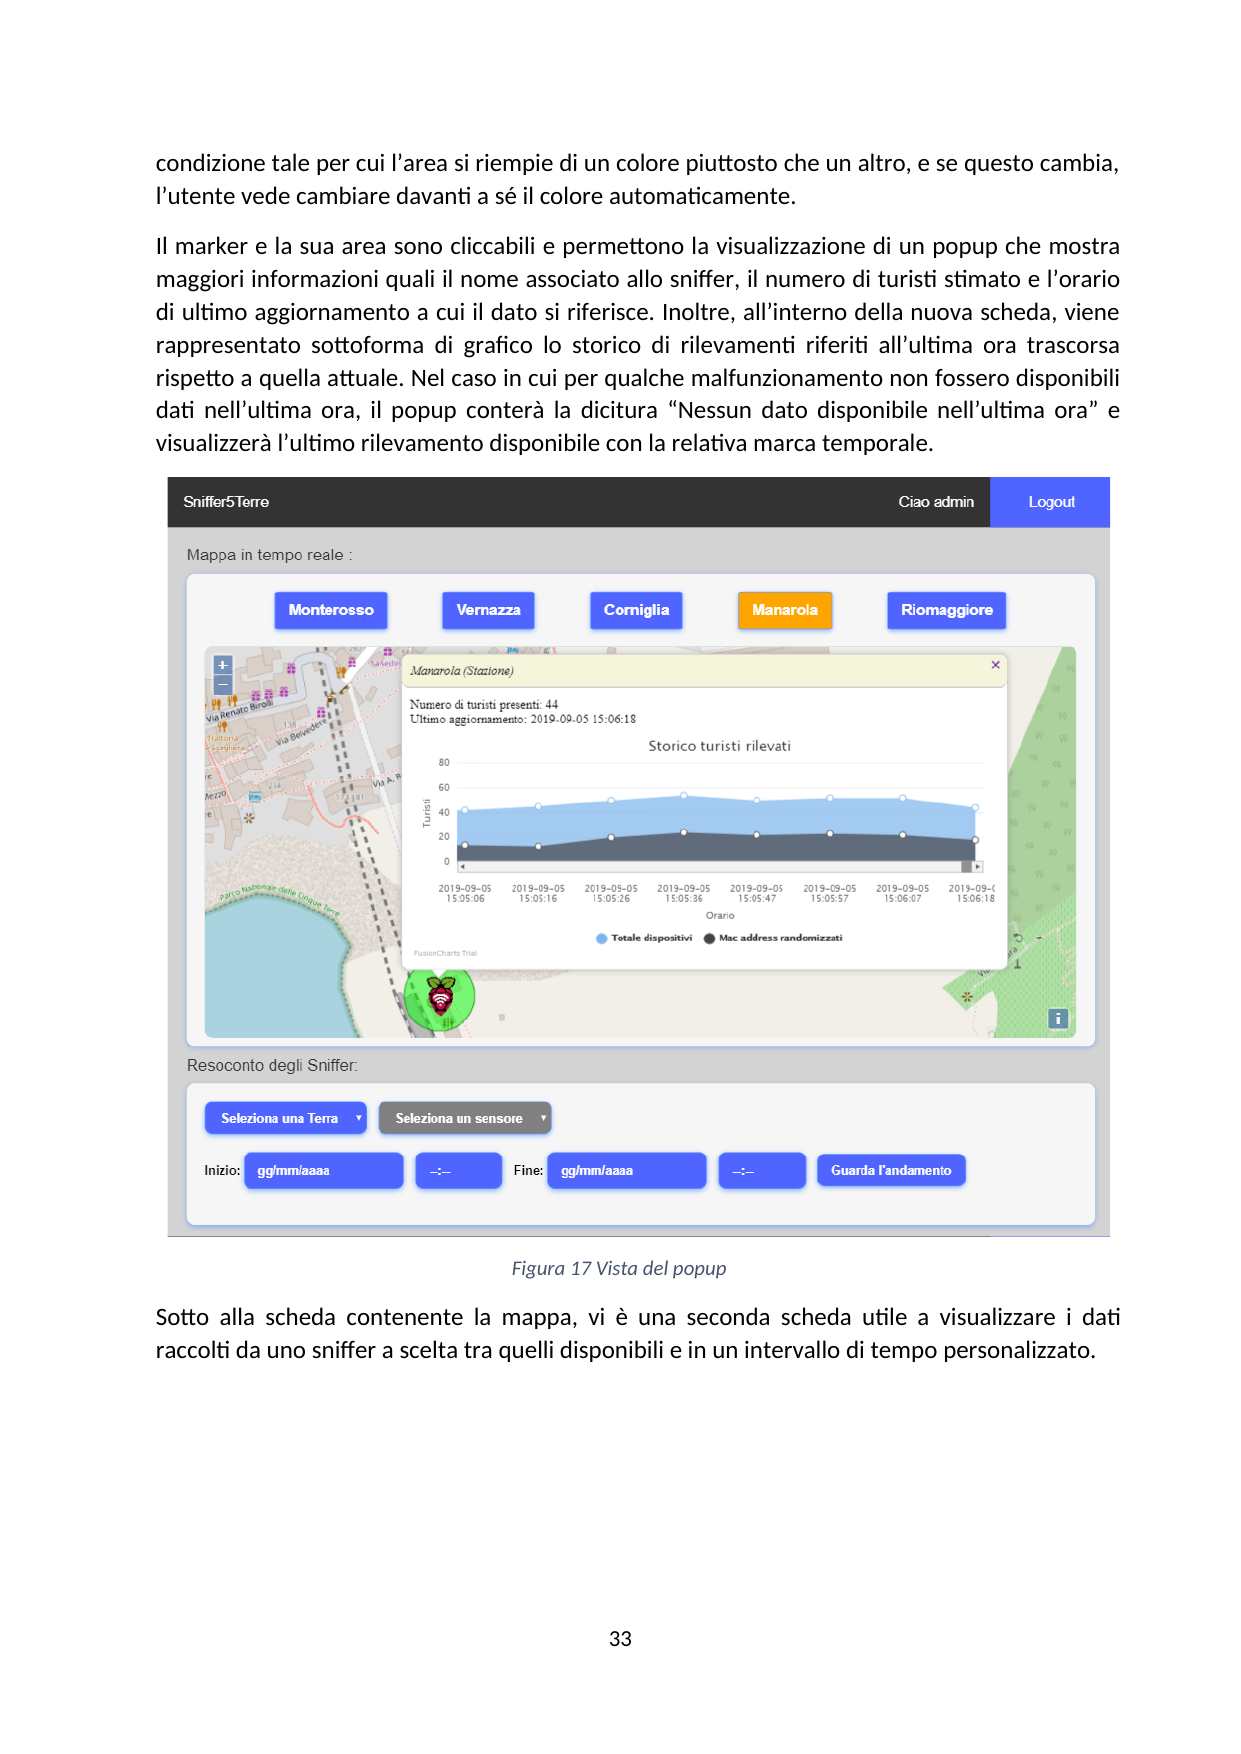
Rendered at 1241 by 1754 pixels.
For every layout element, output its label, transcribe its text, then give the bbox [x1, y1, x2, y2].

text Sotto alla scheda contenente la mappa, vi è una seconda scheda utile a visualizzare i dati raccolti da uno sniffer a scelta tra quelli disponibili e in un intervallo di tempo personalizzato. [156, 1301, 1122, 1365]
picture [167, 477, 1110, 1237]
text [156, 148, 1122, 211]
text Figura 17 Vista del popup [118, 1255, 1122, 1280]
text Il marker e la sua area sono cliccabili e permettono la visualizzazione di un popup che mostra maggiori informazioni quali il nome associato allo sniffer, il numero di turisti stimato e l’orario di ultimo aggiornamento a cui il dato si riferisce. Inoltre, all’interno della nuova scheda, viene rappresentato sottoforma di grafico lo storico di rilevamenti riferiti all’ultima ora trascorsa rispetto a quella attuale. Nel caso in cui per qualche malfunzionamento non fossero disponibili dati nell’ultima ora, il popup conterà la dicitura “Nessun dato disponibile nell’ultima ora” e visualizzerà l’ultimo rilevamento disponibile con la relativa marca temporale. [156, 230, 1122, 458]
